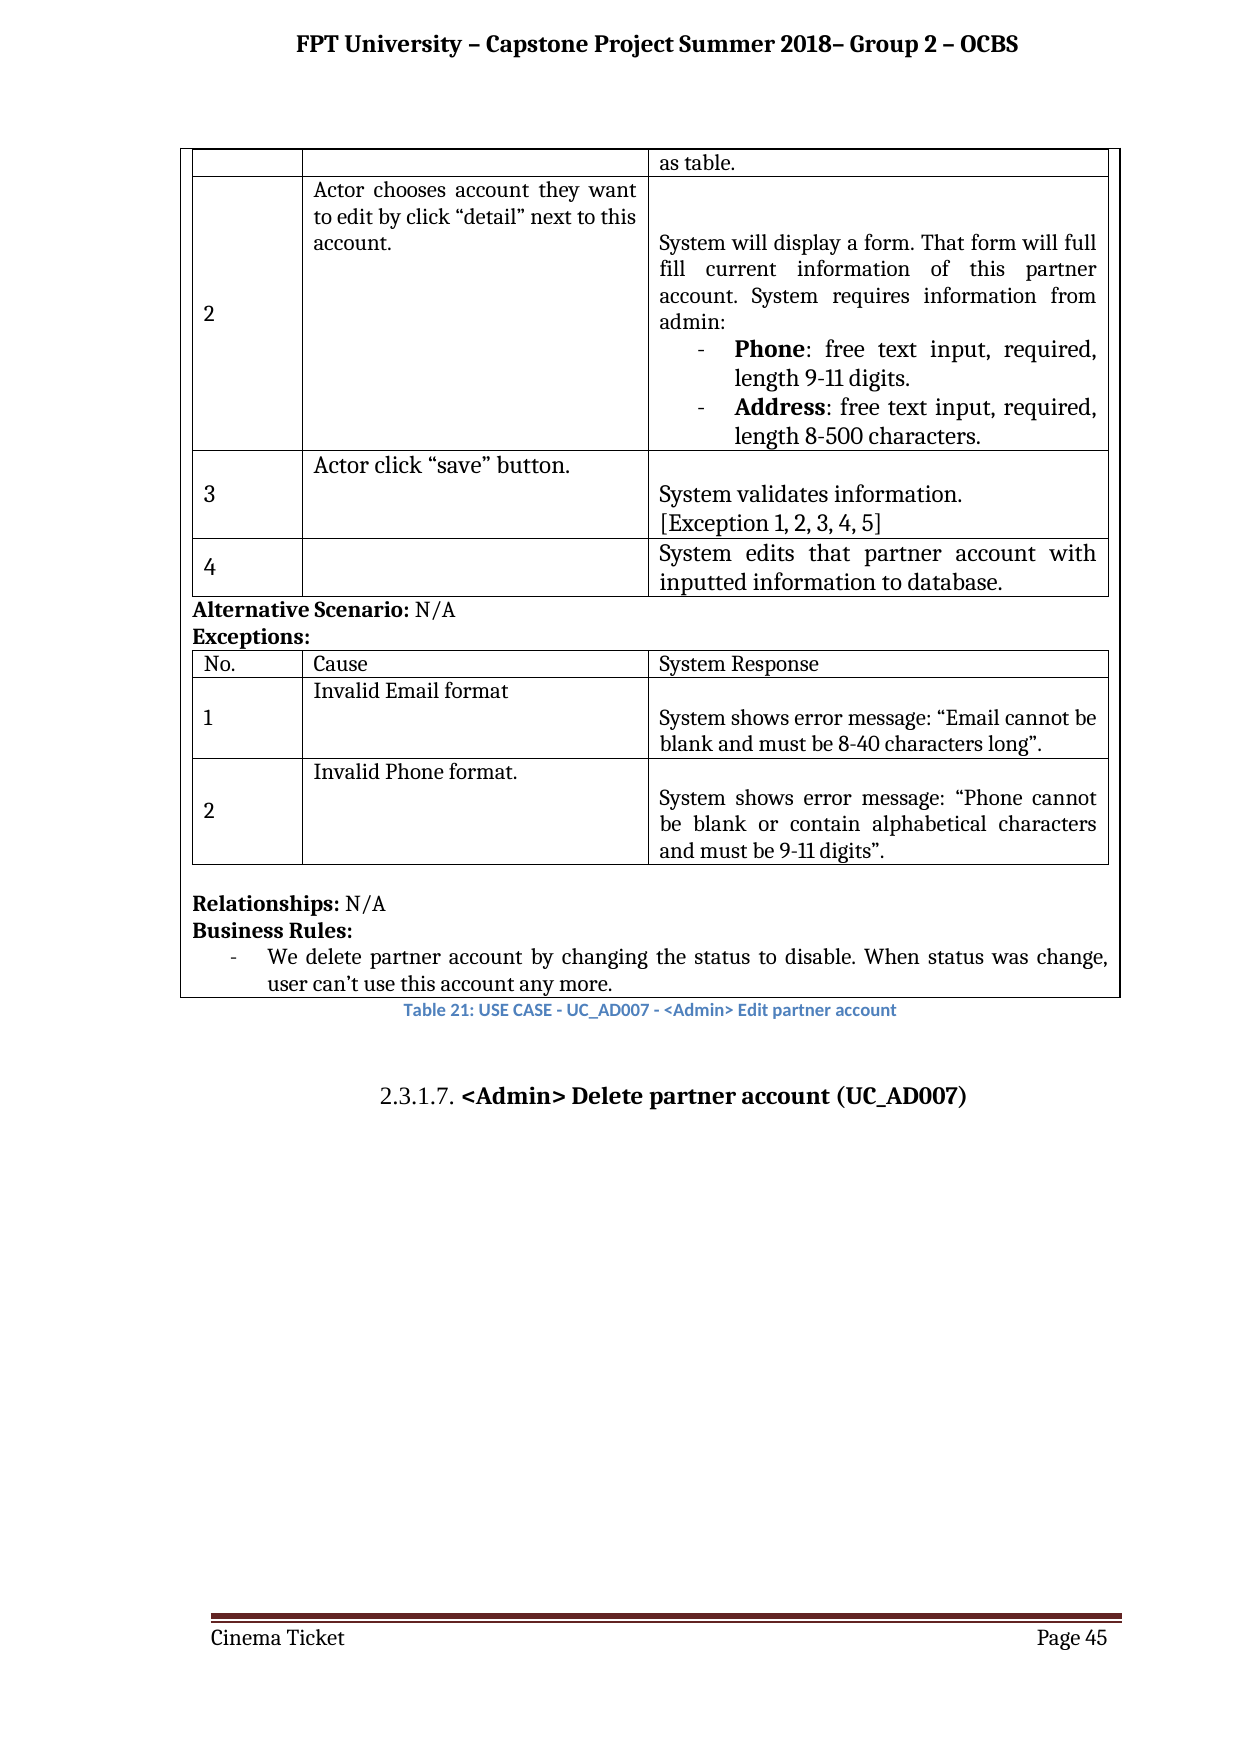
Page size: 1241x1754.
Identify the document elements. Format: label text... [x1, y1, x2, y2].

table_cell Table 21: USE CASE - UC_AD007 - <Admin> Edit partner account [181, 998, 1120, 1042]
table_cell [181, 149, 1119, 997]
text <Admin> Delete partner account (UC_AD007) [379, 1081, 1122, 1111]
